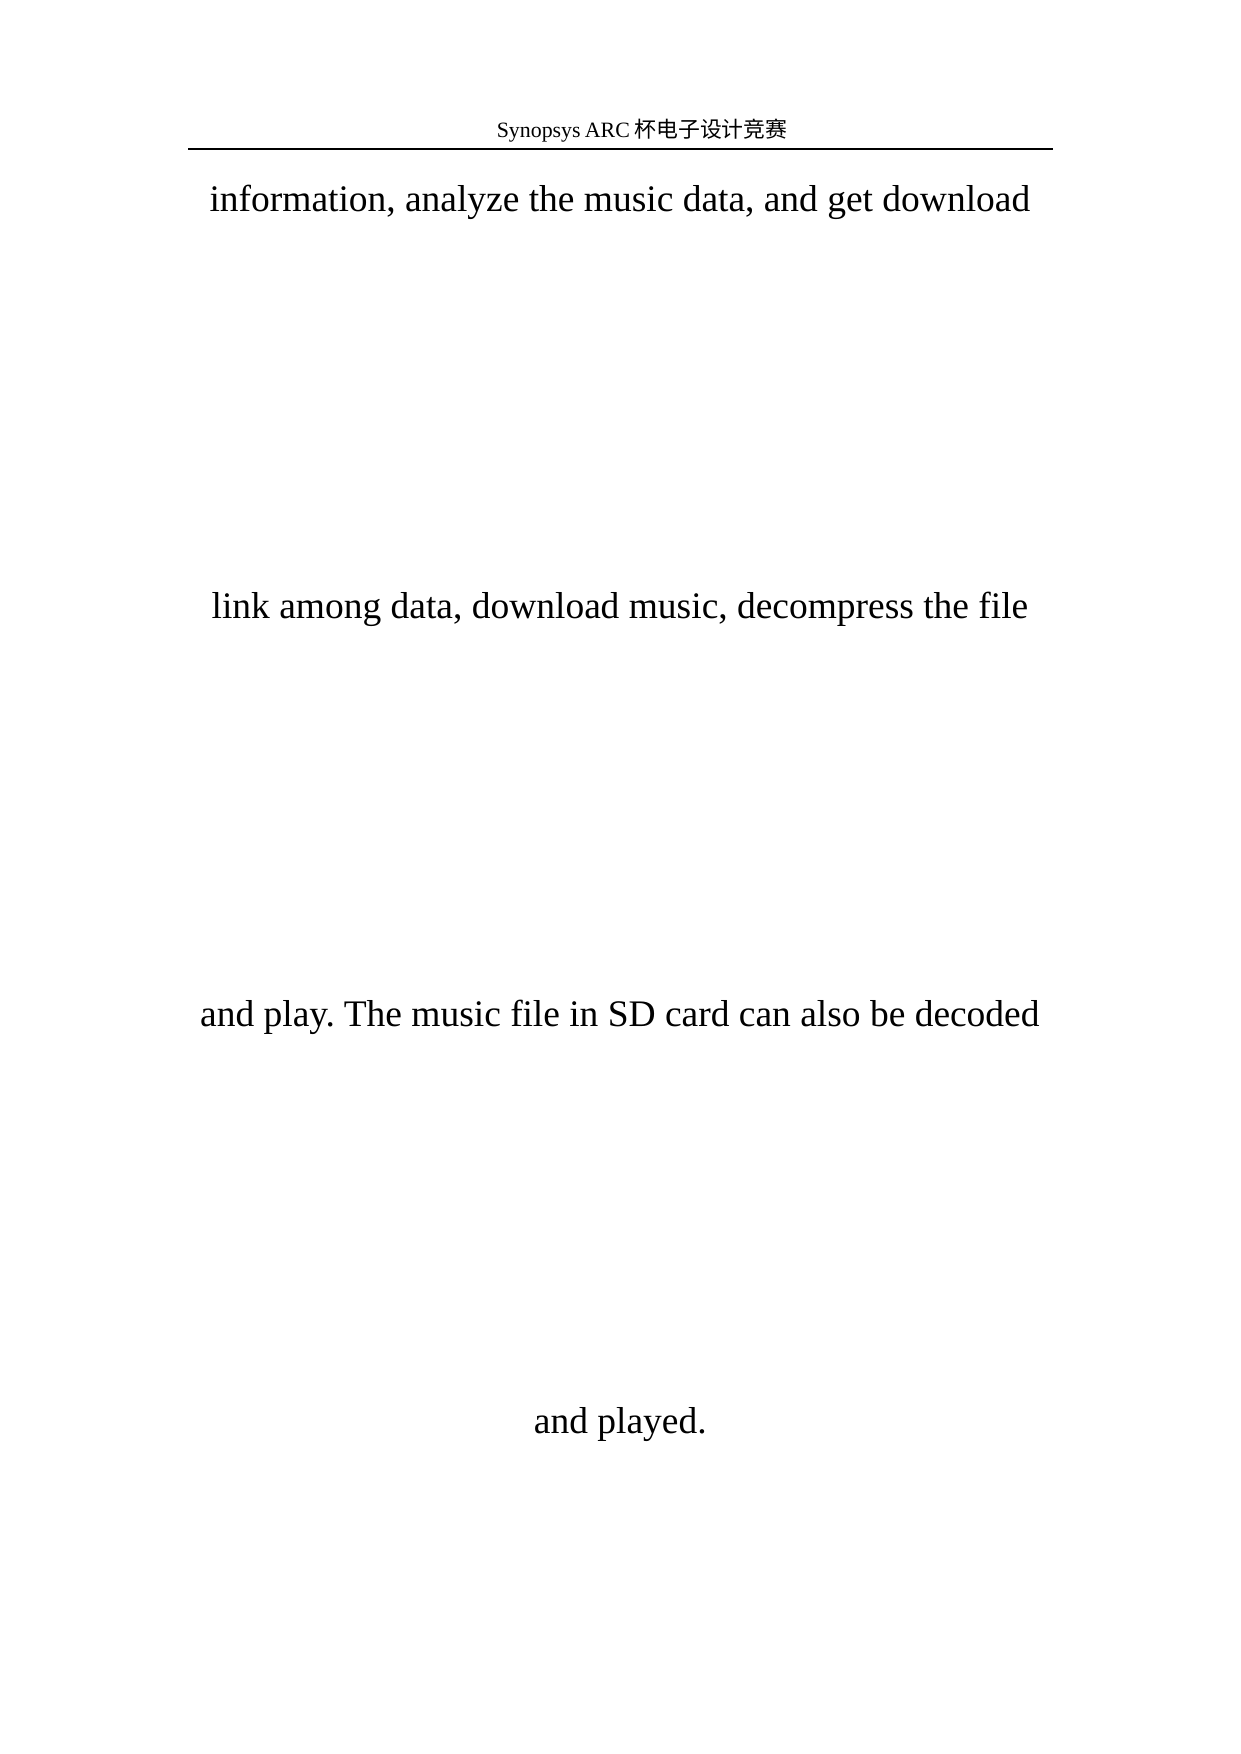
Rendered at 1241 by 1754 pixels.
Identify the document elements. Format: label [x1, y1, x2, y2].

subtitle [187, 164, 1053, 1454]
